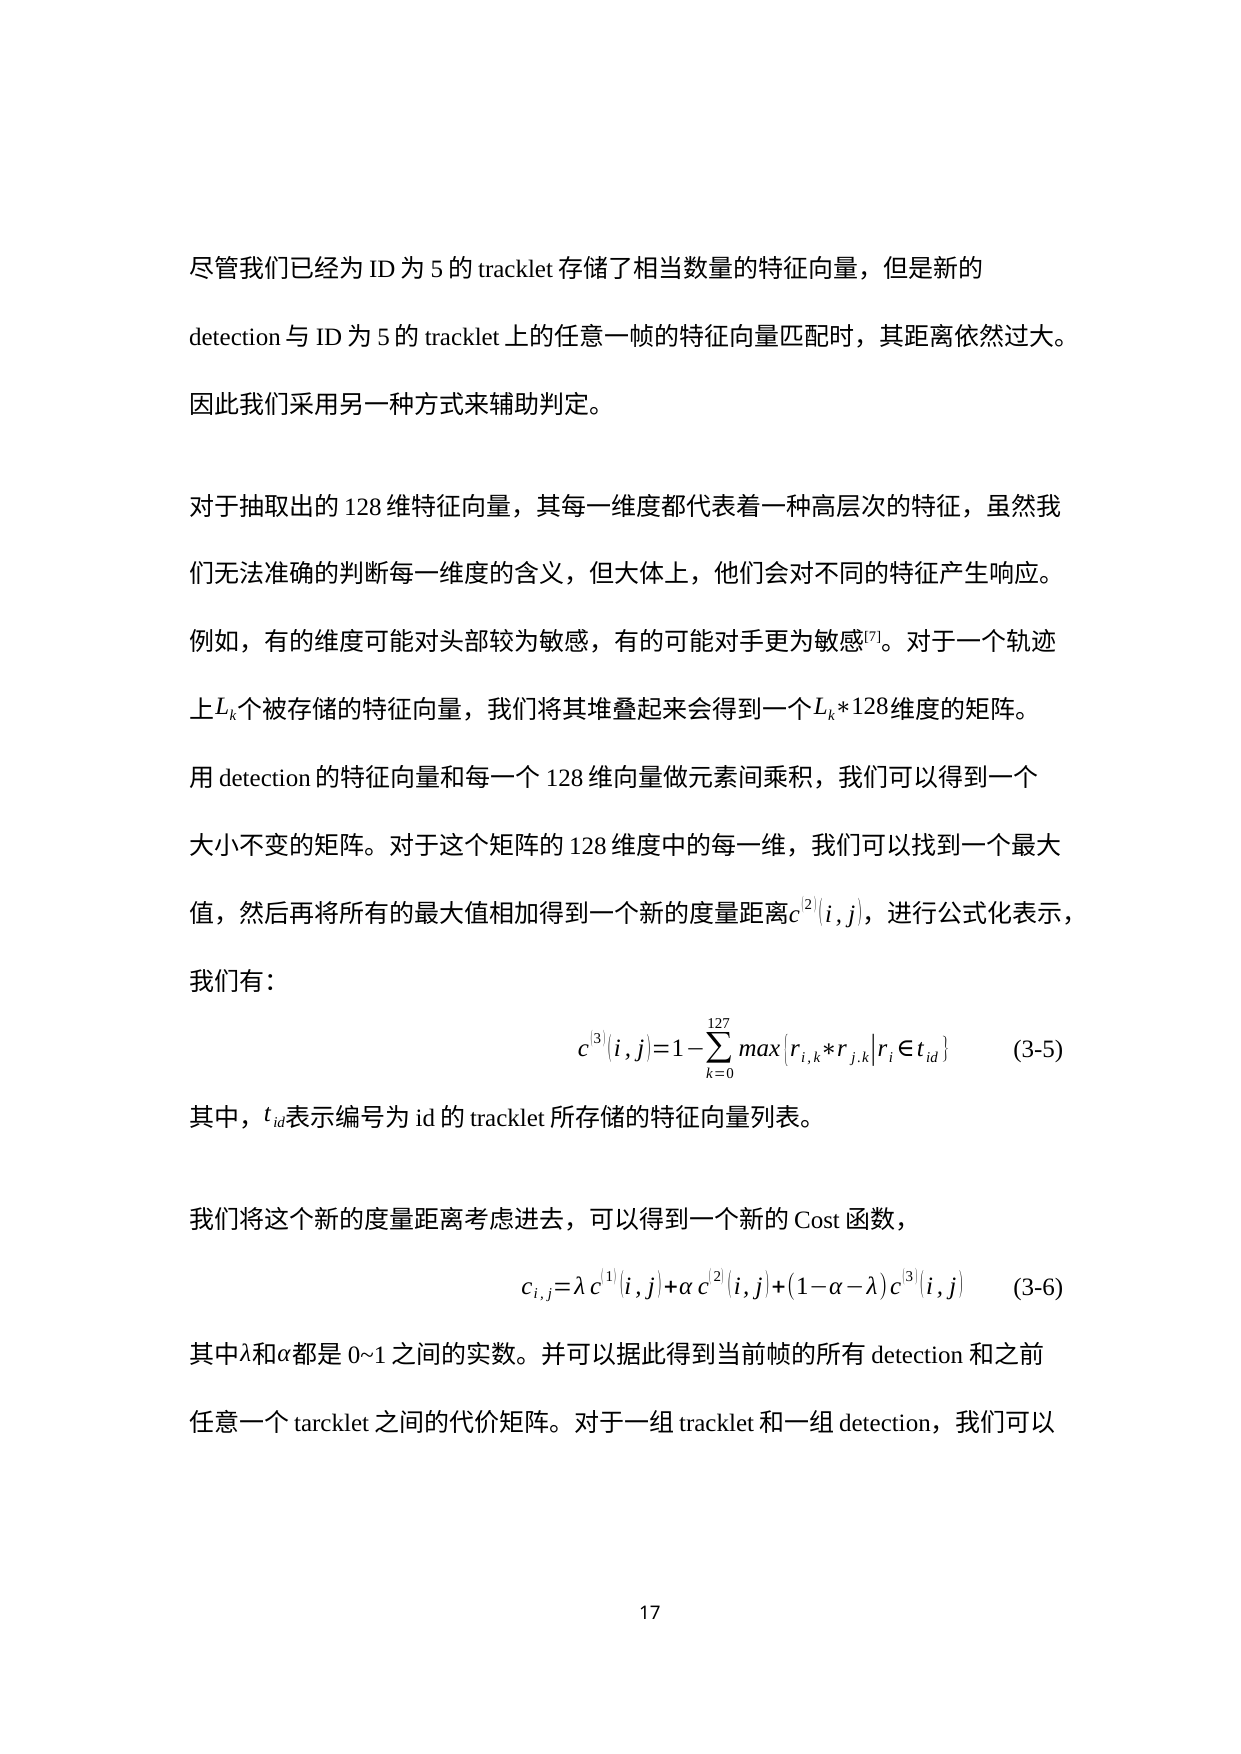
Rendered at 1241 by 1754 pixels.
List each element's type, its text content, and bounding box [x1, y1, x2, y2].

text (3-5) [189, 1013, 1063, 1081]
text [189, 1319, 1063, 1455]
text 其中，表示编号为id的tracklet所存储的特征向量列表。 [189, 1081, 1063, 1149]
text 对于抽取出的128维特征向量，其每一维度都代表着一种高层次的特征，虽然我们无法准确的判断每一维度的含义，但大体上，他们会对不同的特征产生响应。例如，有的维度可能对头部较为敏感，有的可能对手更为敏感[7]。对于一个轨迹上个被存储的特征向量，我们将其堆叠起来会得到一个维度的矩阵。用detection的特征向量和每一个128维向量做元素间乘积，我们可以得到一个大小不变的矩阵。对于这个矩阵的128维度中的每一维，我们可以找到一个最大值，然后再将所有的最大值相加得到一个新的度量距离，进行公式化表示，我们有： [189, 470, 1063, 1013]
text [189, 232, 1063, 436]
text 我们将这个新的度量距离考虑进去，可以得到一个新的Cost函数， [189, 1183, 1063, 1251]
text (3-6) [189, 1251, 1063, 1319]
